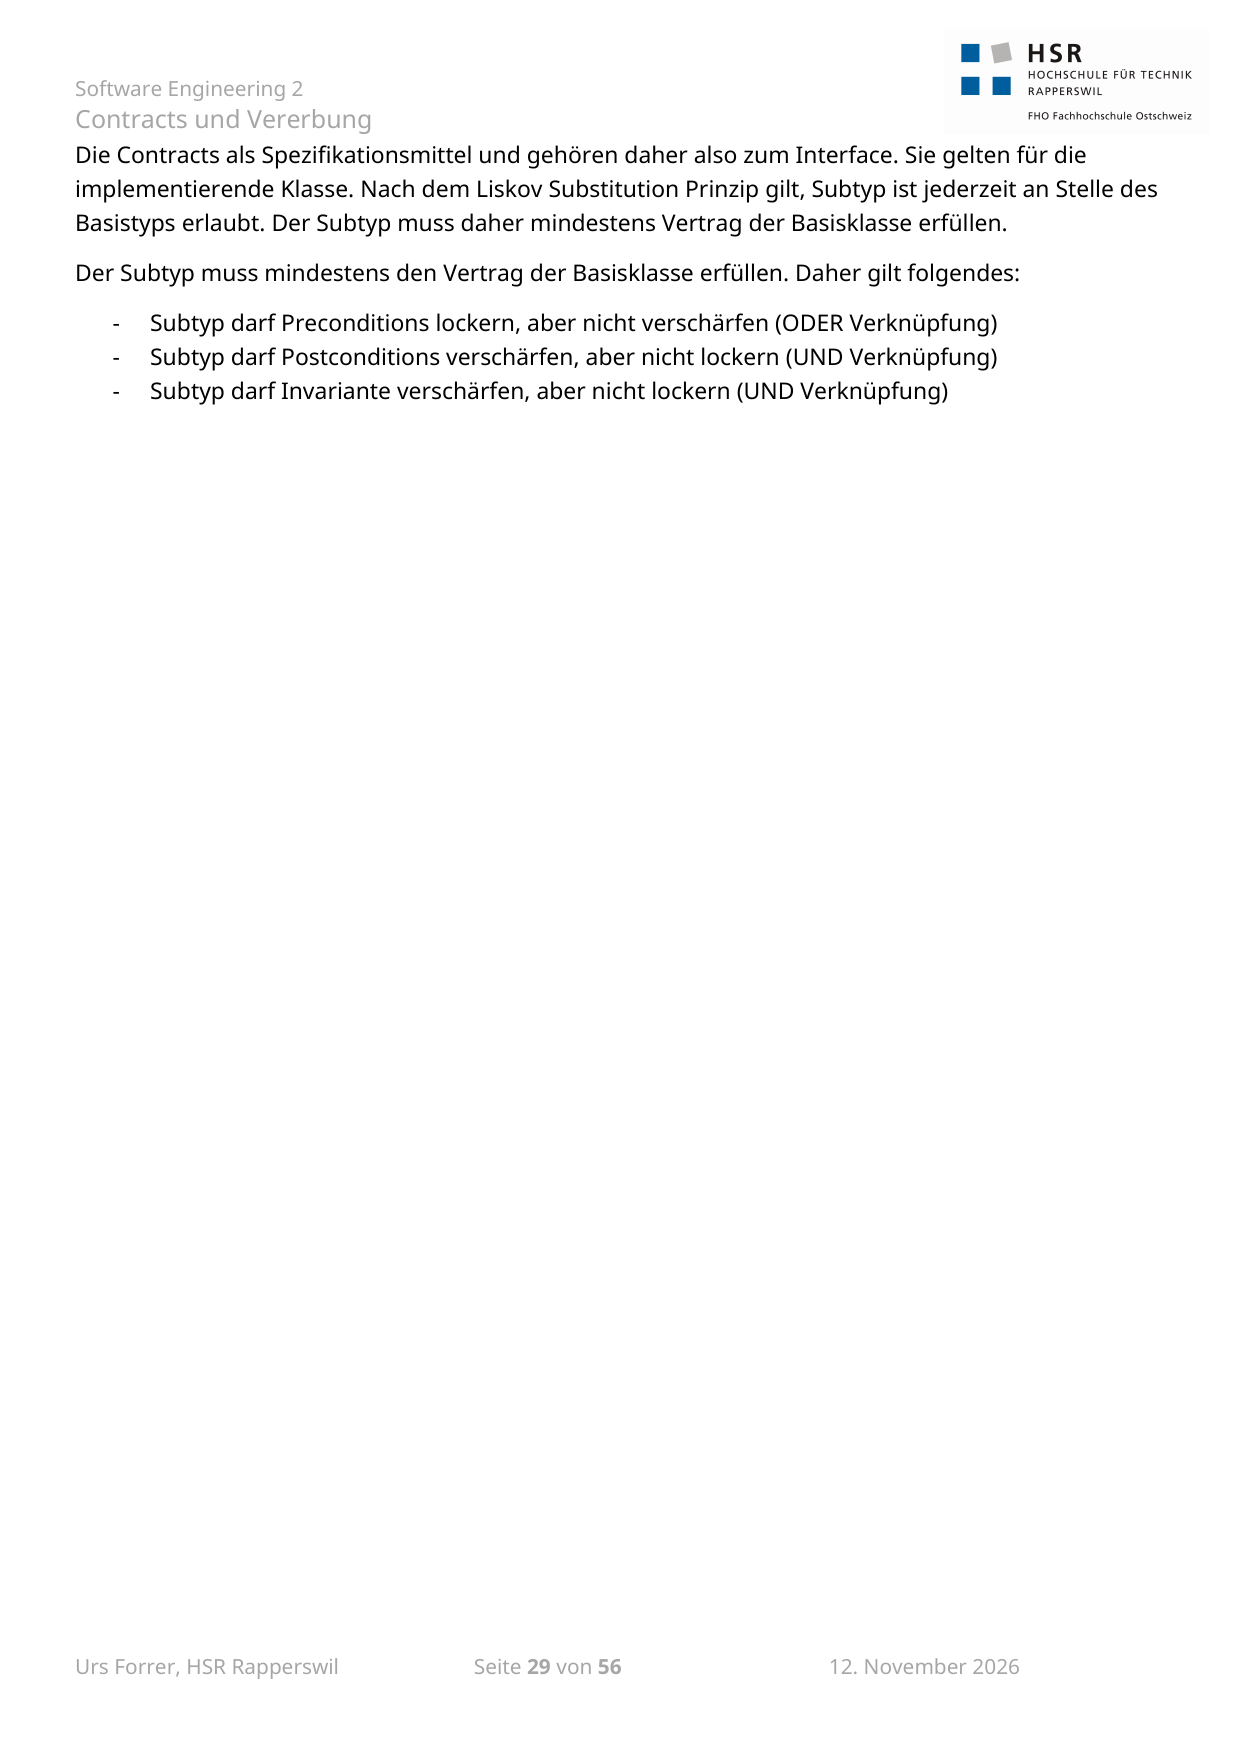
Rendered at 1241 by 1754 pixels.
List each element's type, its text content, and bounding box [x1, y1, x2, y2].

list Subtyp darf Preconditions lockern, aber nicht verschärfen (ODER Verknüpfung) [112, 307, 1165, 338]
picture [943, 29, 1210, 134]
list Subtyp darf Postconditions verschärfen, aber nicht lockern (UND Verknüpfung) [112, 341, 1165, 372]
list Subtyp darf Invariante verschärfen, aber nicht lockern (UND Verknüpfung) [112, 375, 1165, 406]
text Der Subtyp muss mindestens den Vertrag der Basisklasse erfüllen. Daher gilt folgendes: [75, 257, 1165, 288]
subtitle Contracts und Vererbung [75, 102, 1165, 136]
text Die Contracts als Spezifikationsmittel und gehören daher also zum Interface. Sie gelten für die implementierende Klasse. Nach dem Liskov Substitution Prinzip gilt, Subtyp ist jederzeit an Stelle des Basistyps erlaubt. Der Subtyp muss daher mindestens Vertrag der Basisklasse erfüllen. [75, 139, 1165, 238]
